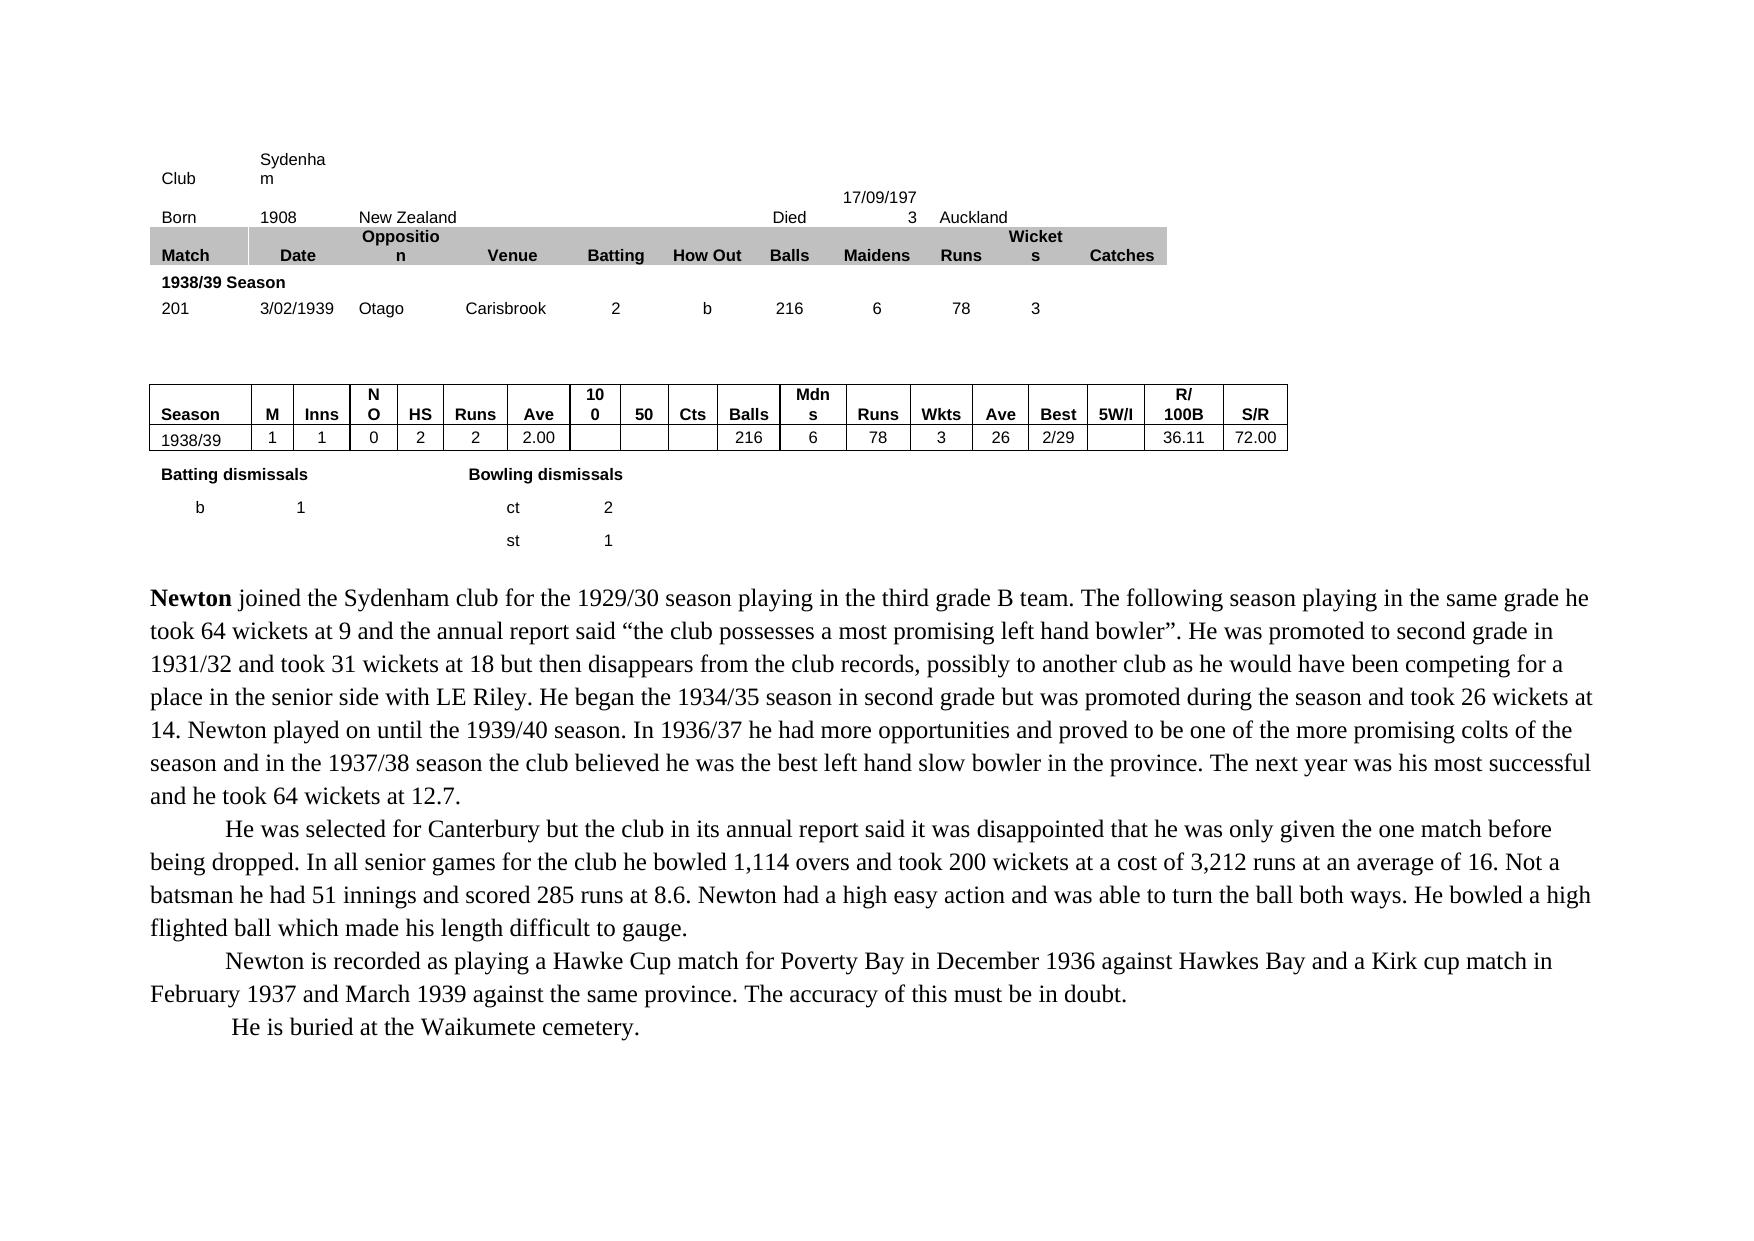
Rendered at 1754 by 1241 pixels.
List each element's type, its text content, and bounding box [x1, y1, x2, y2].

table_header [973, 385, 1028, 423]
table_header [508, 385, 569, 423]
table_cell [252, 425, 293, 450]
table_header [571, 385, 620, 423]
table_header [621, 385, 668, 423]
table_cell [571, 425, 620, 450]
text Newton is recorded as playing a Hawke Cup match for Poverty Bay in December 1936 against Hawkes Bay and a Kirk cup match in February 1937 and March 1939 against the same province. The accuracy of this must be in doubt. [150, 946, 1604, 1008]
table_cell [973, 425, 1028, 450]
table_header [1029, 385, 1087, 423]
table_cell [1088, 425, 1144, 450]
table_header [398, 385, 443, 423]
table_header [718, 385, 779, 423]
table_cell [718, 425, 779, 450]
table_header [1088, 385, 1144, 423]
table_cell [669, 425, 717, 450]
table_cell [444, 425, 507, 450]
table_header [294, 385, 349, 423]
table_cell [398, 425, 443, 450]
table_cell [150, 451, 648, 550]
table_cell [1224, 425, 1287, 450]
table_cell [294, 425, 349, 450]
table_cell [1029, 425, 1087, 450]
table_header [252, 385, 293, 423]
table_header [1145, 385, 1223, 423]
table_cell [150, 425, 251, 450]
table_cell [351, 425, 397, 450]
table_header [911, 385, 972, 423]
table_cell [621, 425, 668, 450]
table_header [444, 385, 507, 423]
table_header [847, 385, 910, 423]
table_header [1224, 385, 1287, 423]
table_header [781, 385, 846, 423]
text He was selected for Canterbury but the club in its annual report said it was disappointed that he was only given the one match before being dropped. In all senior games for the club he bowled 1,114 overs and took 200 wickets at a cost of 3,212 runs at an average of 16. Not a batsman he had 51 innings and scored 285 runs at 8.6. Newton had a high easy action and was able to turn the ball both ways. He bowled a high flighted ball which made his length difficult to gauge. [150, 814, 1604, 942]
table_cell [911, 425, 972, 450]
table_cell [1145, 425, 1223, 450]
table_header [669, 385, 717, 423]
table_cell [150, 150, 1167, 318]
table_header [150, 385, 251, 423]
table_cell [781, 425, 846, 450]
text He is buried at the Waikumete cemetery. [150, 1012, 1604, 1041]
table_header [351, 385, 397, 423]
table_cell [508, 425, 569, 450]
text Newton joined the Sydenham club for the 1929/30 season playing in the third grade B team. The following season playing in the same grade he took 64 wickets at 9 and the annual report said “the club possesses a most promising left hand bowler”. He was promoted to second grade in 1931/32 and took 31 wickets at 18 but then disappears from the club records, possibly to another club as he would have been competing for a place in the senior side with LE Riley. He began the 1934/35 season in second grade but was promoted during the season and took 26 wickets at 14. Newton played on until the 1939/40 season. In 1936/37 he had more opportunities and proved to be one of the more promising colts of the season and in the 1937/38 season the club believed he was the best left hand slow bowler in the province. The next year was his most successful and he took 64 wickets at 12.7. [150, 583, 1604, 810]
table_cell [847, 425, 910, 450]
